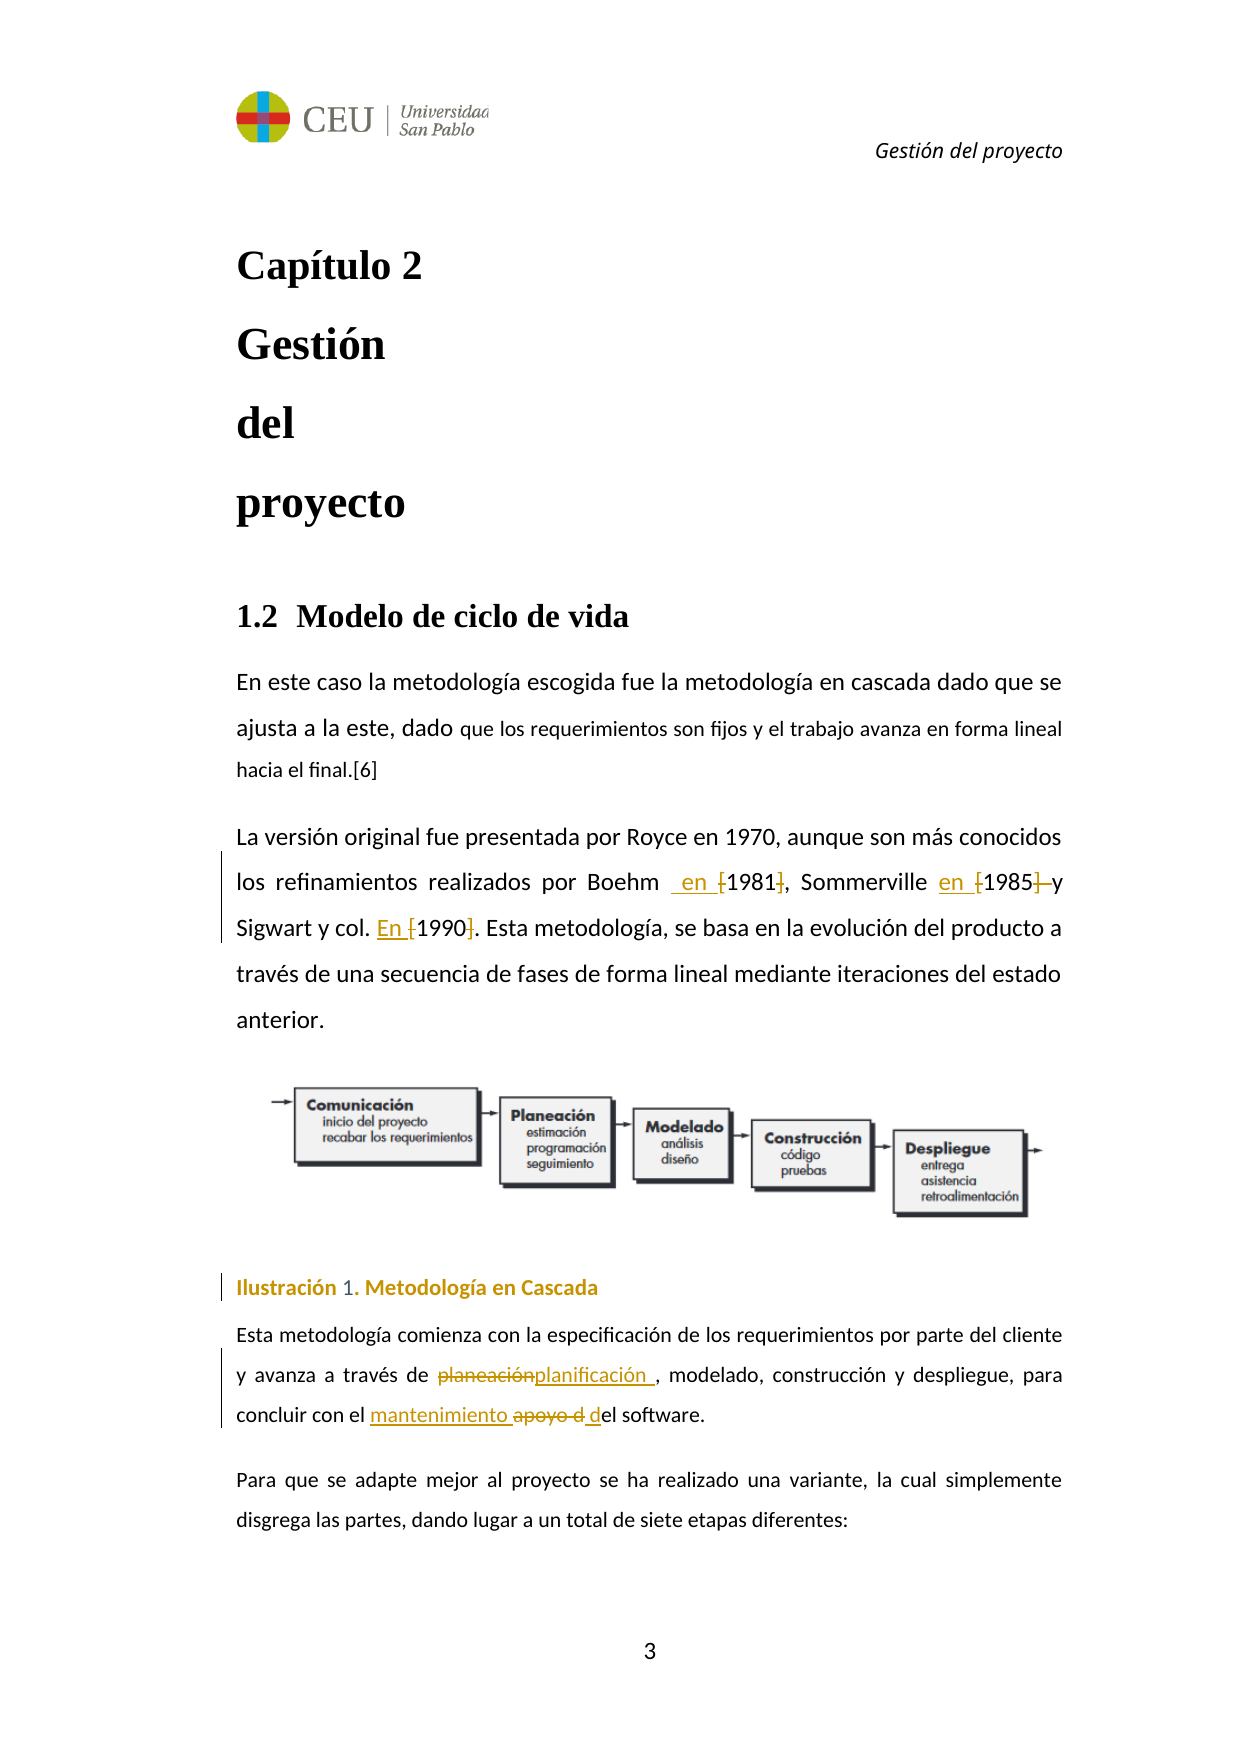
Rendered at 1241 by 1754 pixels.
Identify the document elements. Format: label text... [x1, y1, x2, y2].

picture [236, 1074, 1063, 1233]
text Esta metodología comienza con la especificación de los requerimientos por parte del cliente y avanza a través de , modelado, construcción y despliegue, para concluir con el el software. [236, 1322, 1063, 1428]
text Ilustración . Metodología en Cascada [236, 1273, 1063, 1301]
text La versión original fue presentada por Royce en 1970, aunque son más conocidos los refinamientos realizados por Boehm 1981, Sommerville 1985y Sigwart y col. 1990. Esta metodología, se basa en la evolución del producto a través de una secuencia de fases de forma lineal mediante iteraciones del estado anterior. [236, 821, 1063, 1034]
text Para que se adapte mejor al proyecto se ha realizado una variante, la cual simplemente disgrega las partes, dando lugar a un total de siete etapas diferentes: [236, 1467, 1063, 1533]
text En este caso la metodología escogida fue la metodología en cascada dado que se ajusta a la este, dado que los requerimientos son fijos y el trabajo avanza en forma lineal hacia el final.[6] [236, 666, 1063, 782]
subtitle Modelo de ciclo de vida [236, 257, 1063, 634]
picture [235, 89, 489, 143]
subtitle Gestión del proyecto [236, 232, 423, 527]
